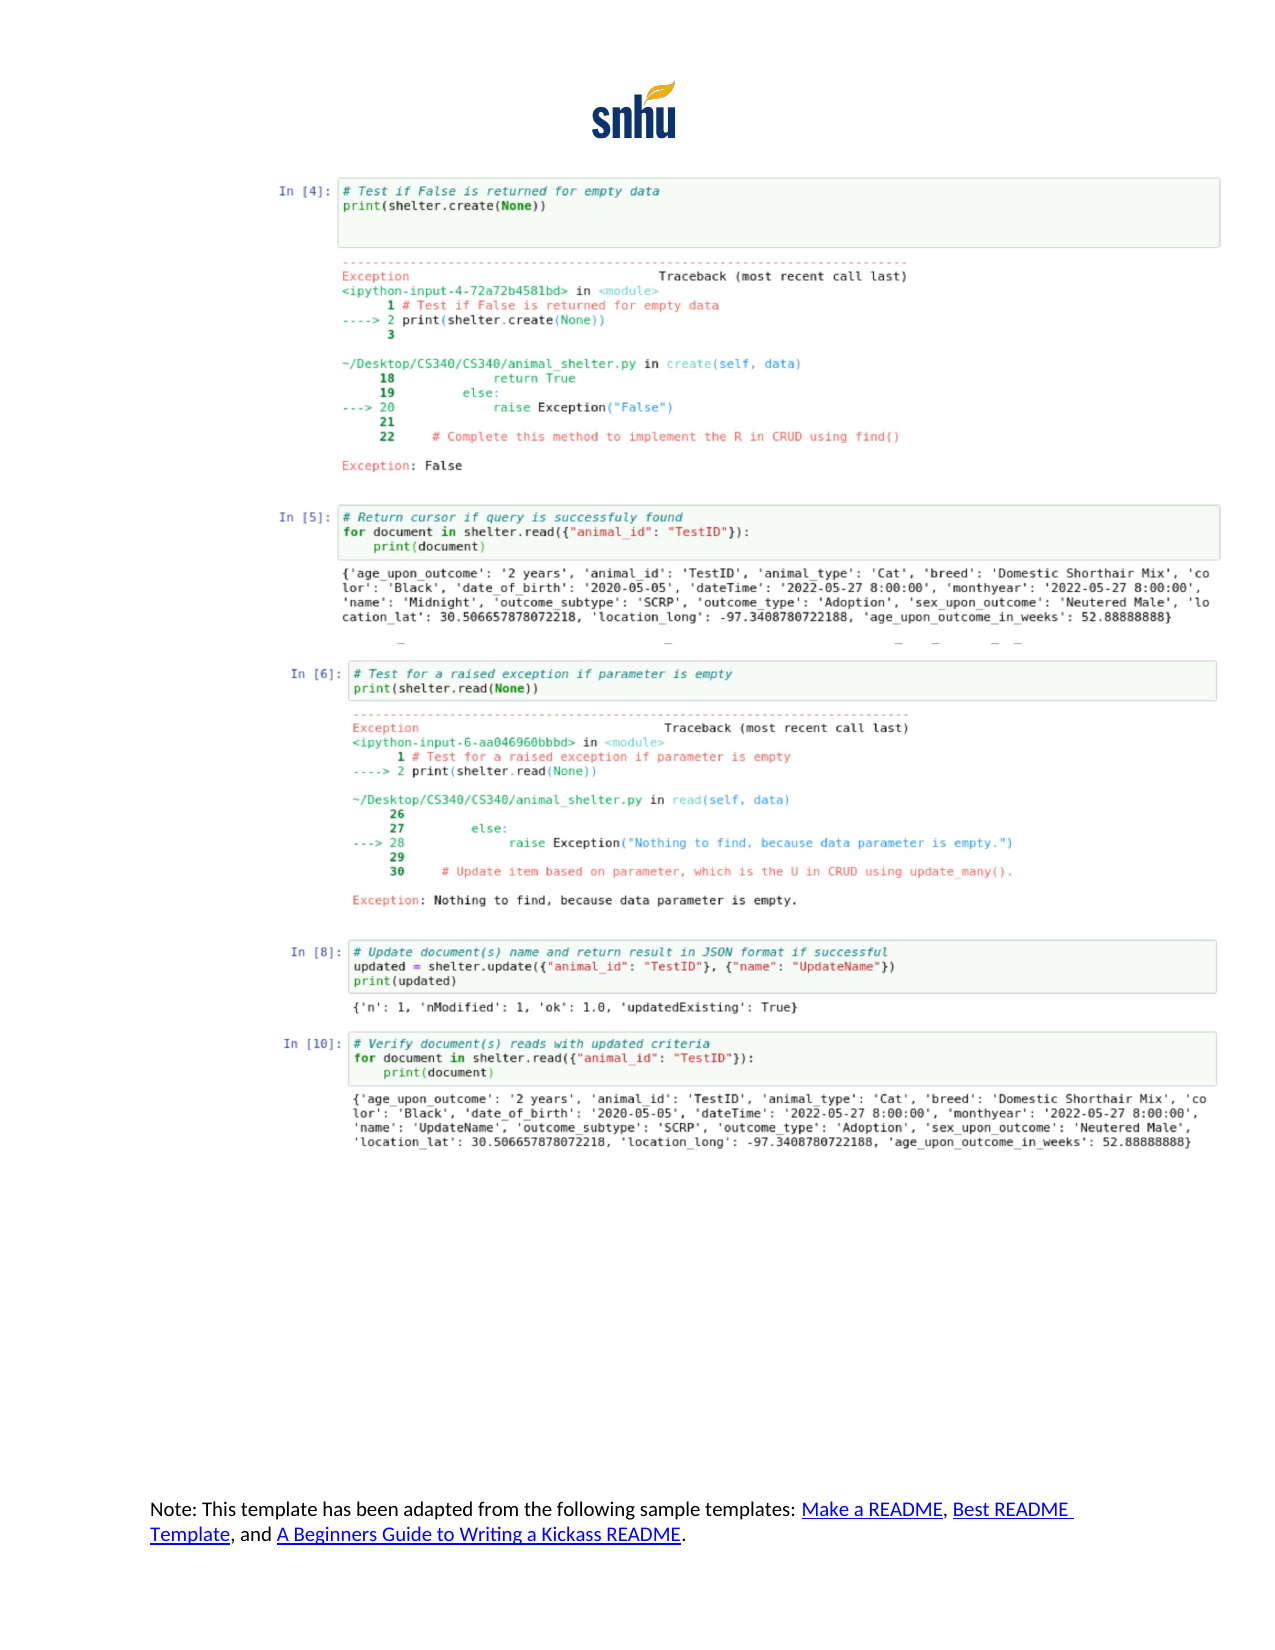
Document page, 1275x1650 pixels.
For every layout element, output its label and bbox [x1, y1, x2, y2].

picture [253, 643, 1229, 1158]
picture [253, 167, 1229, 640]
picture [573, 75, 702, 147]
